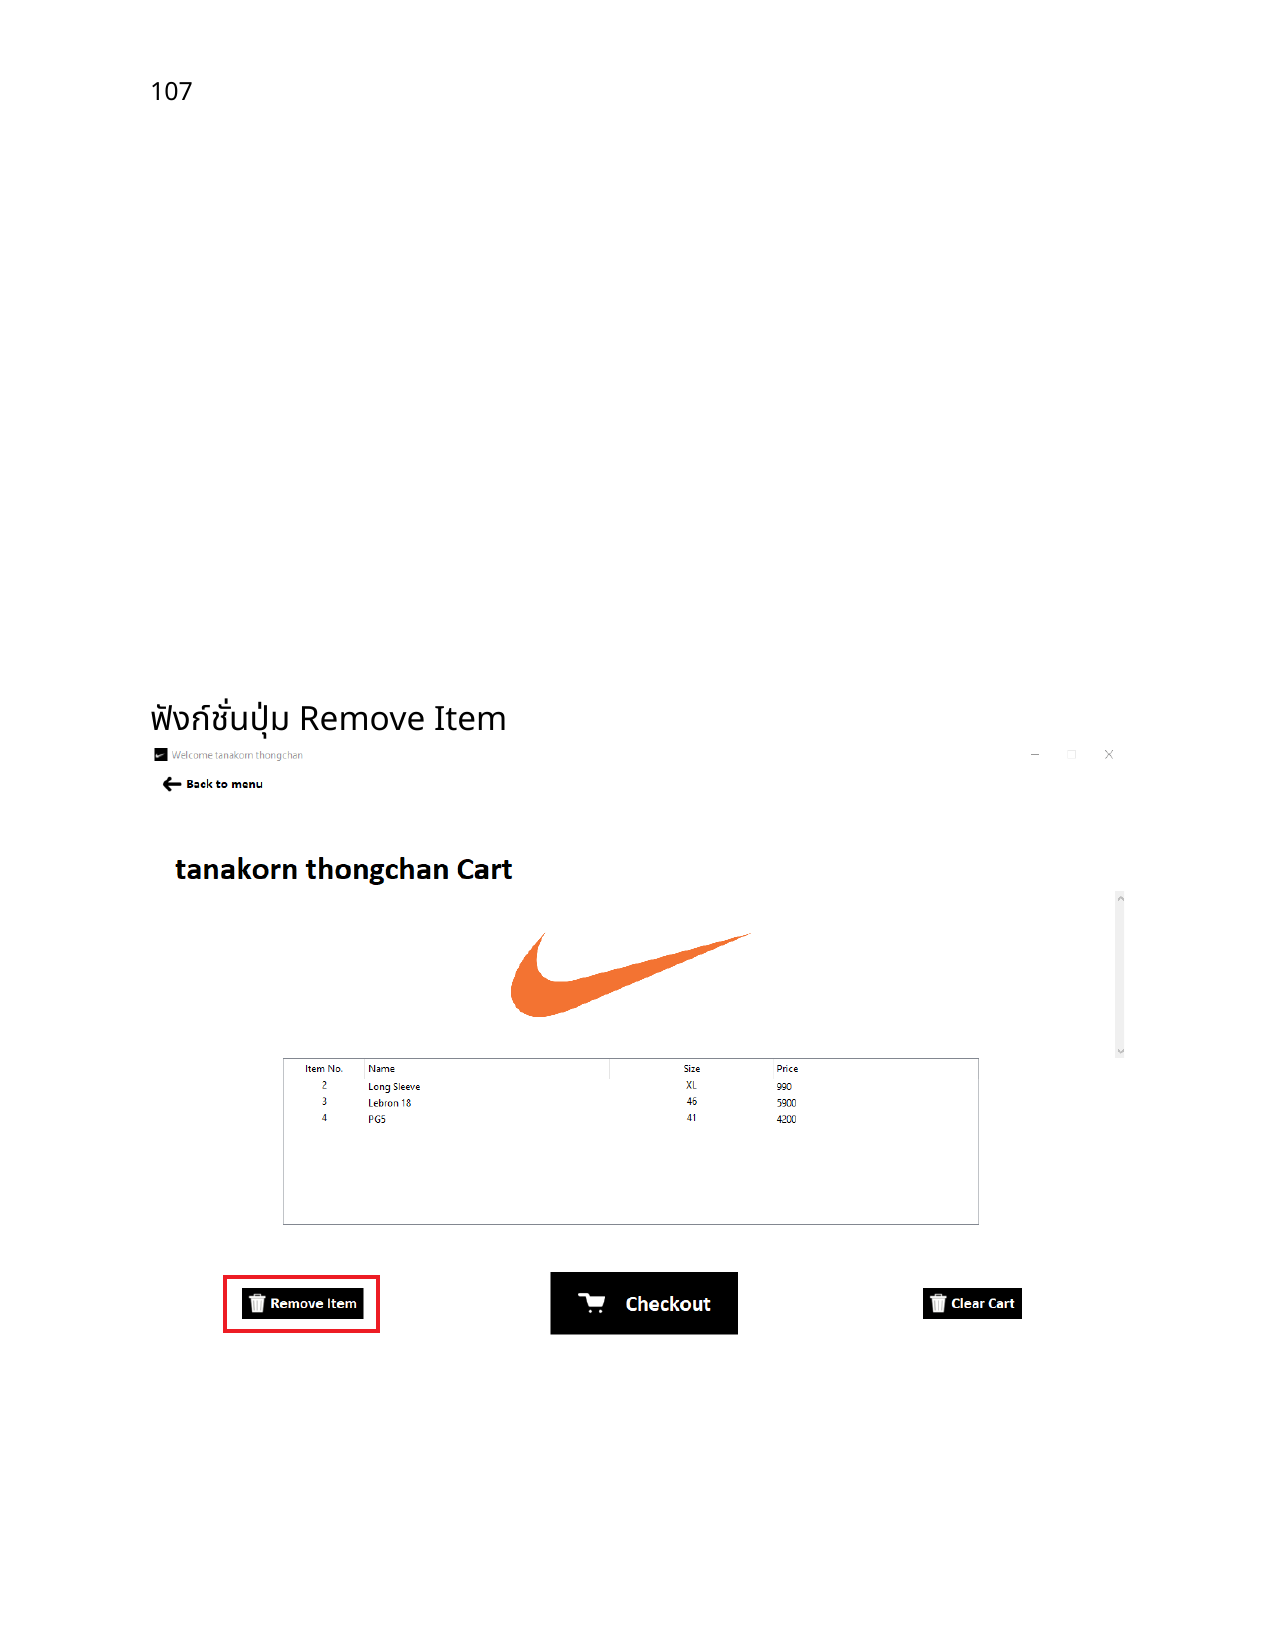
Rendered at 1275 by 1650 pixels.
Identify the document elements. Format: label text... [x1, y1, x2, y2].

picture [150, 745, 1125, 1459]
text ฟังก์ชั่นปุ่ม Remove Item [150, 695, 1125, 745]
